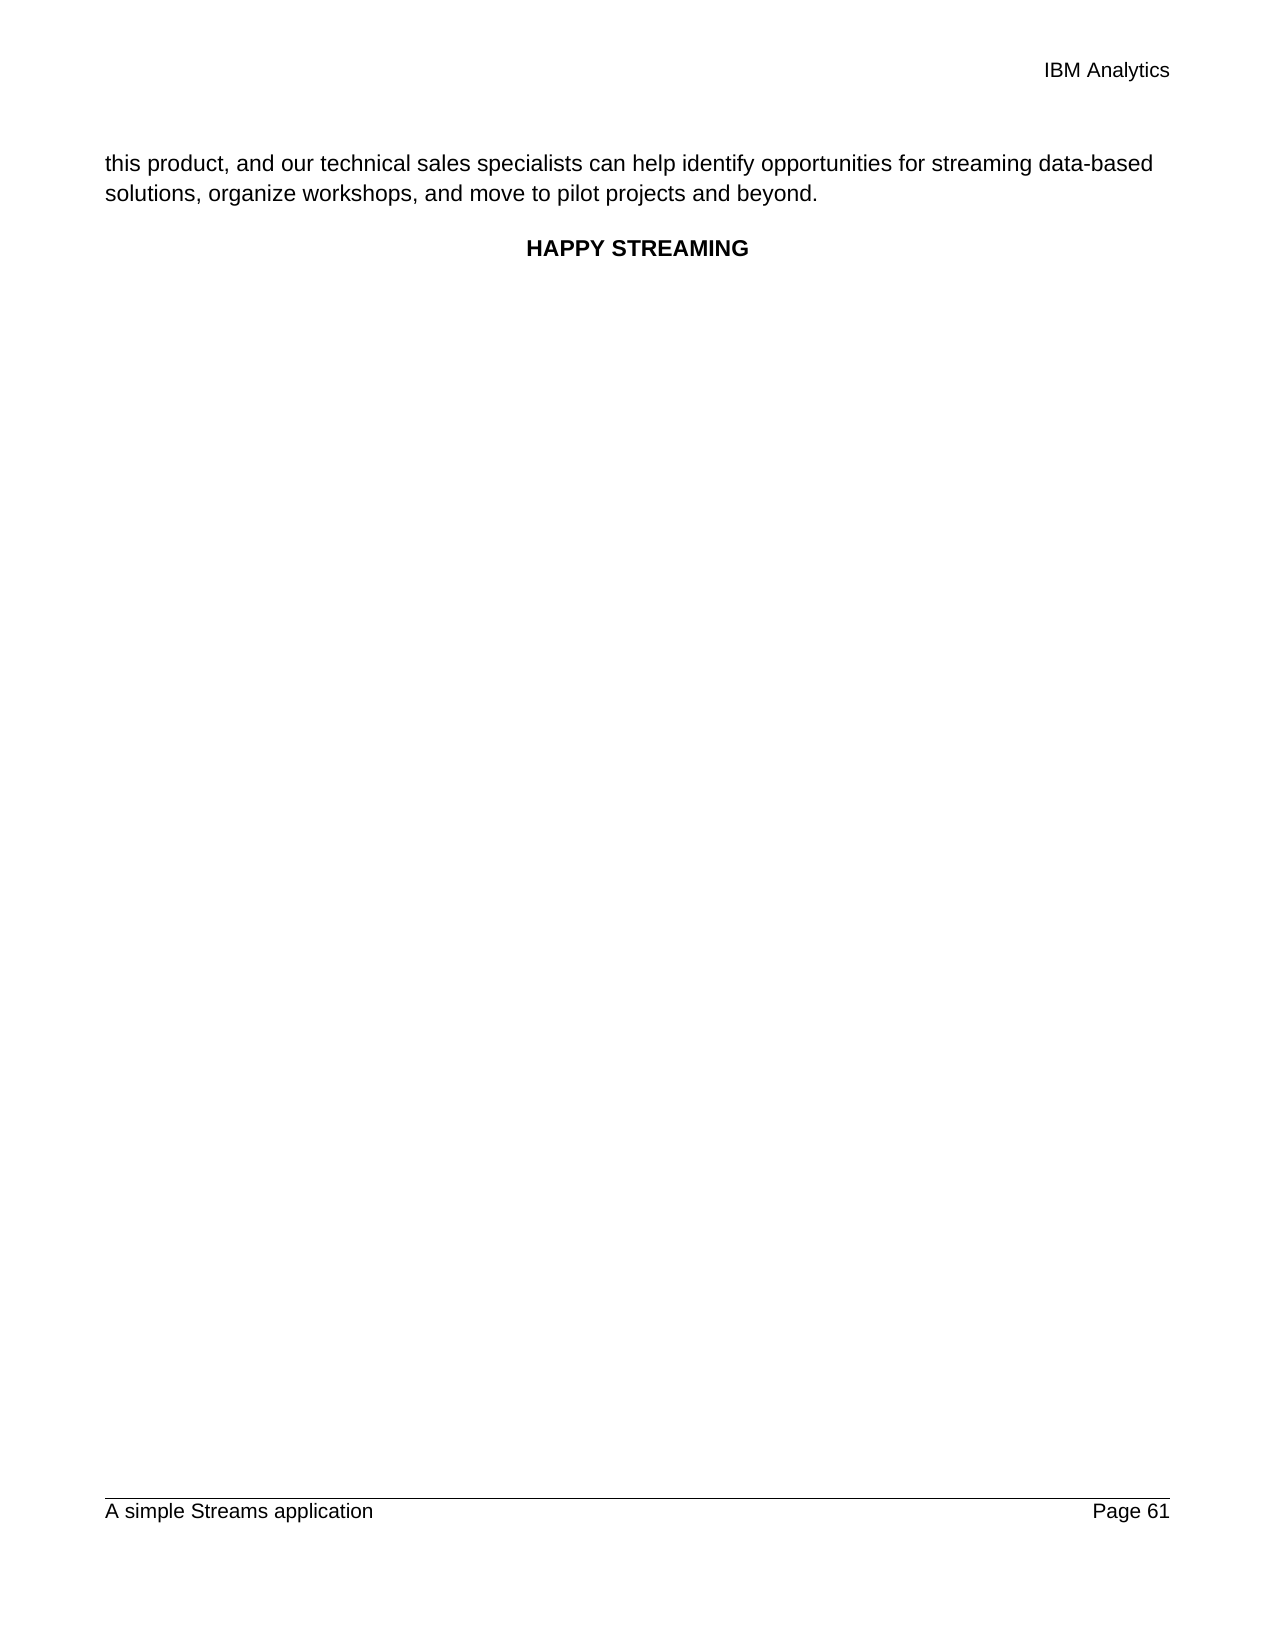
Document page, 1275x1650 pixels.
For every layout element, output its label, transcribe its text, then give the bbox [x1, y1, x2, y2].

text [105, 150, 1170, 207]
text HAPPY STREAMING [105, 235, 1170, 262]
